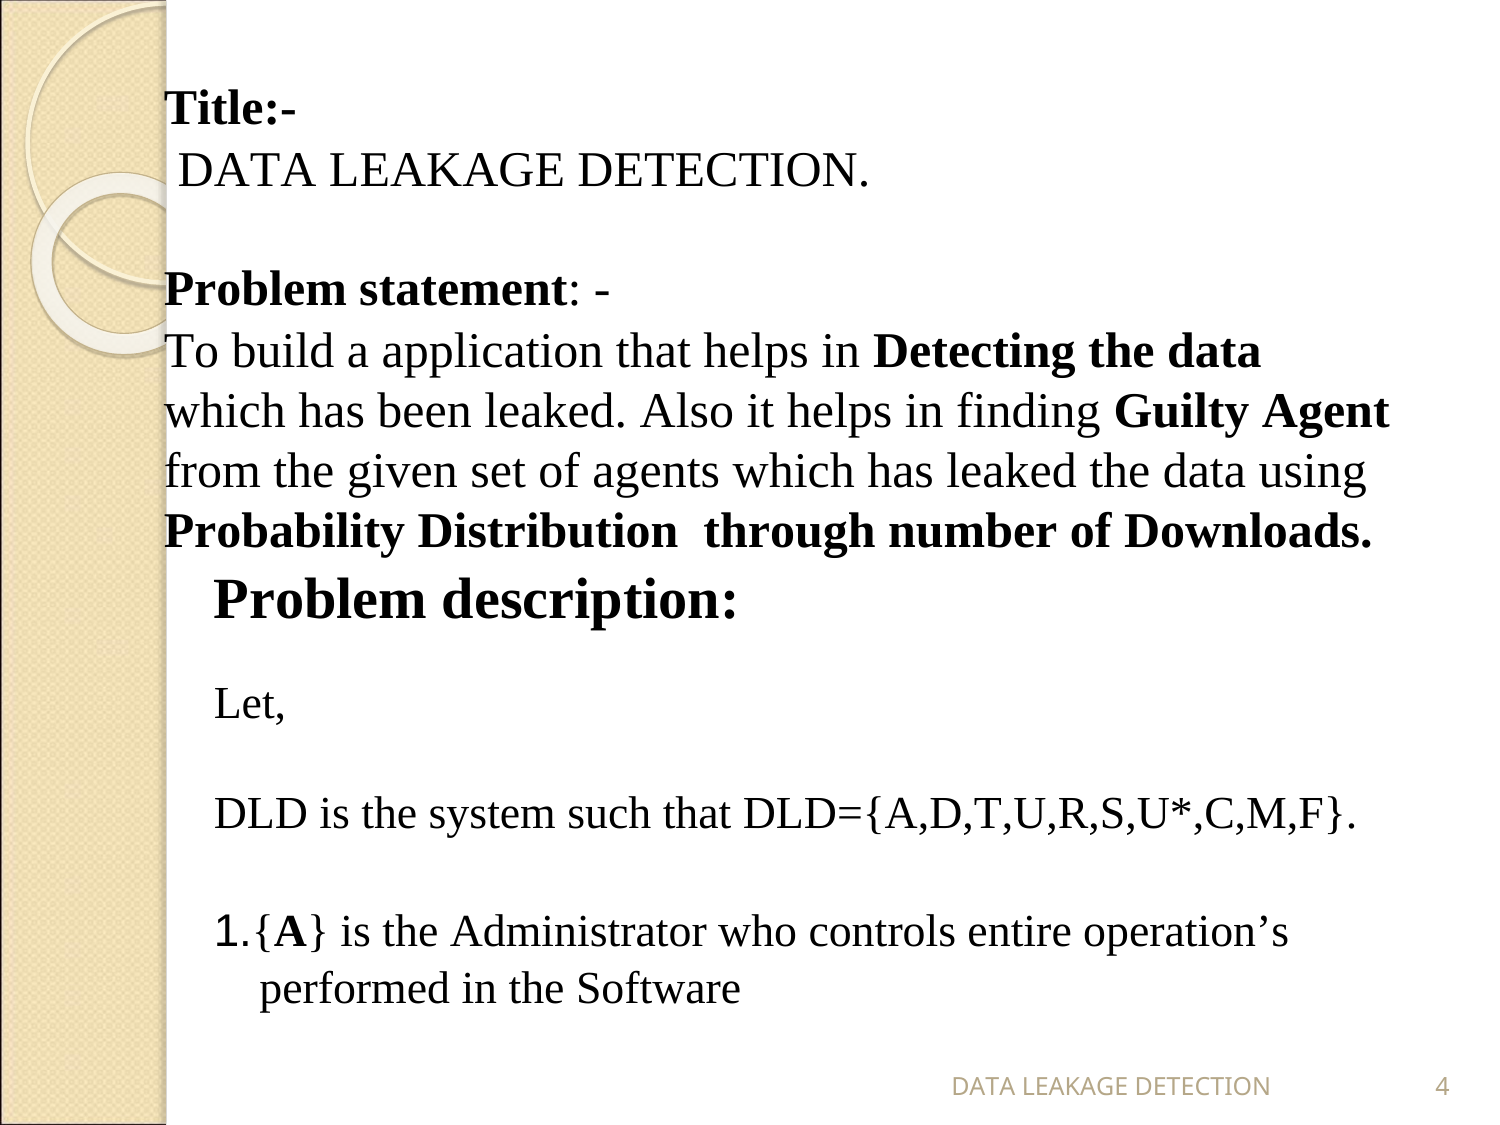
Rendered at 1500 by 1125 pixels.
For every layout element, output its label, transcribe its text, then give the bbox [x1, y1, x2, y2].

text Probability Distribution through number of Downloads. [163, 501, 1449, 559]
text Problem description: [213, 564, 1449, 631]
text DLD is the system such that DLD={A,D,T,U,R,S,U*,C,M,F}. [213, 785, 1449, 838]
text To build a application that helps in Detecting the data which has been leaked. Also it helps in finding Guilty Agent from the given set of agents which has leaked the data using [163, 321, 1394, 498]
picture [0, 0, 167, 1125]
text Problem statement: - [163, 259, 1449, 316]
text Title:- [163, 78, 1449, 135]
text 1.{A} is the Administrator who controls entire operation’s performed in the Software [213, 903, 1449, 1013]
text DATA LEAKAGE DETECTION. [177, 140, 1429, 197]
text Let, [213, 676, 1449, 729]
